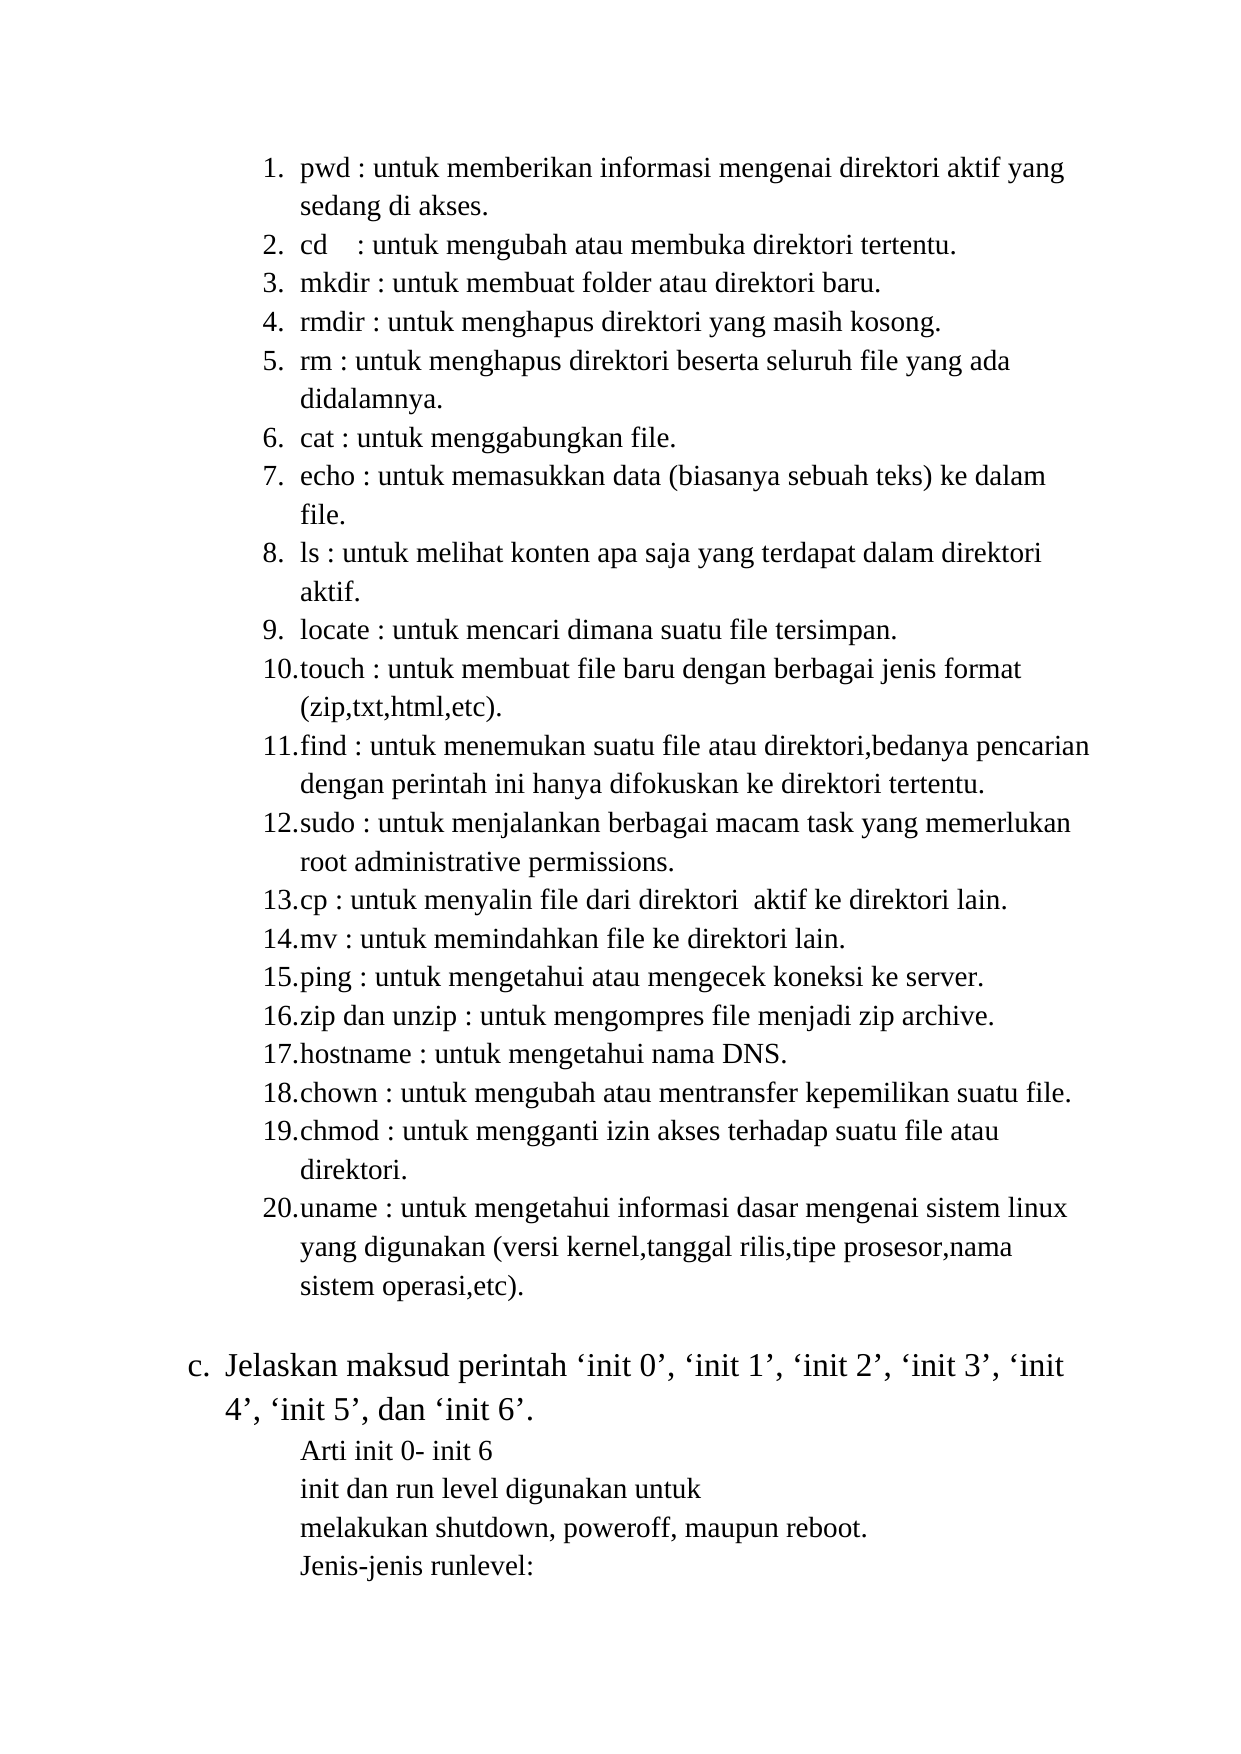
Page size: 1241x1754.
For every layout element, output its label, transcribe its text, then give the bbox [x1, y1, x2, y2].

list cat : untuk menggabungkan file. [262, 420, 1090, 453]
list melakukan shutdown, poweroff, maupun reboot. [300, 1510, 1090, 1543]
list pwd : untuk memberikan informasi mengenai direktori aktif yang sedang di akses. [262, 150, 1090, 222]
list rmdir : untuk menghapus direktori yang masih kosong. [262, 304, 1090, 338]
list find : untuk menemukan suatu file atau direktori,bedanya pencarian dengan perintah ini hanya difokuskan ke direktori tertentu. [262, 728, 1090, 800]
list init dan run level digunakan untuk [300, 1471, 1090, 1505]
list touch : untuk membuat file baru dengan berbagai jenis format (zip,txt,html,etc). [262, 651, 1090, 723]
list cp : untuk menyalin file dari direktori aktif ke direktori lain. [262, 882, 1090, 916]
list chmod : untuk mengganti izin akses terhadap suatu file atau direktori. [262, 1113, 1090, 1186]
list locate : untuk mencari dimana suatu file tersimpan. [262, 612, 1090, 646]
list Arti init 0- init 6 [300, 1433, 1090, 1466]
list Jenis-jenis runlevel: [300, 1548, 1090, 1582]
list ls : untuk melihat konten apa saja yang terdapat dalam direktori aktif. [262, 535, 1090, 607]
list uname : untuk mengetahui informasi dasar mengenai sistem linux yang digunakan (versi kernel,tanggal rilis,tipe prosesor,nama sistem operasi,etc). [262, 1191, 1090, 1301]
list mv : untuk memindahkan file ke direktori lain. [262, 921, 1090, 954]
list sudo : untuk menjalankan berbagai macam task yang memerlukan root administrative permissions. [262, 805, 1090, 877]
list chown : untuk mengubah atau mentransfer kepemilikan suatu file. [262, 1075, 1090, 1108]
list hostname : untuk mengetahui nama DNS. [262, 1036, 1090, 1070]
list cd : untuk mengubah atau membuka direktori tertentu. [262, 227, 1090, 261]
list zip dan unzip : untuk mengompres file menjadi zip archive. [262, 998, 1090, 1031]
list Jelaskan maksud perintah ‘init 0’, ‘init 1’, ‘init 2’, ‘init 3’, ‘init 4’, ‘init 5’, dan ‘init 6’. [187, 1345, 1090, 1427]
list echo : untuk memasukkan data (biasanya sebuah teks) ke dalam file. [262, 458, 1090, 530]
list rm : untuk menghapus direktori beserta seluruh file yang ada didalamnya. [262, 343, 1090, 415]
list mkdir : untuk membuat folder atau direktori baru. [262, 266, 1090, 299]
list ping : untuk mengetahui atau mengecek koneksi ke server. [262, 959, 1090, 993]
